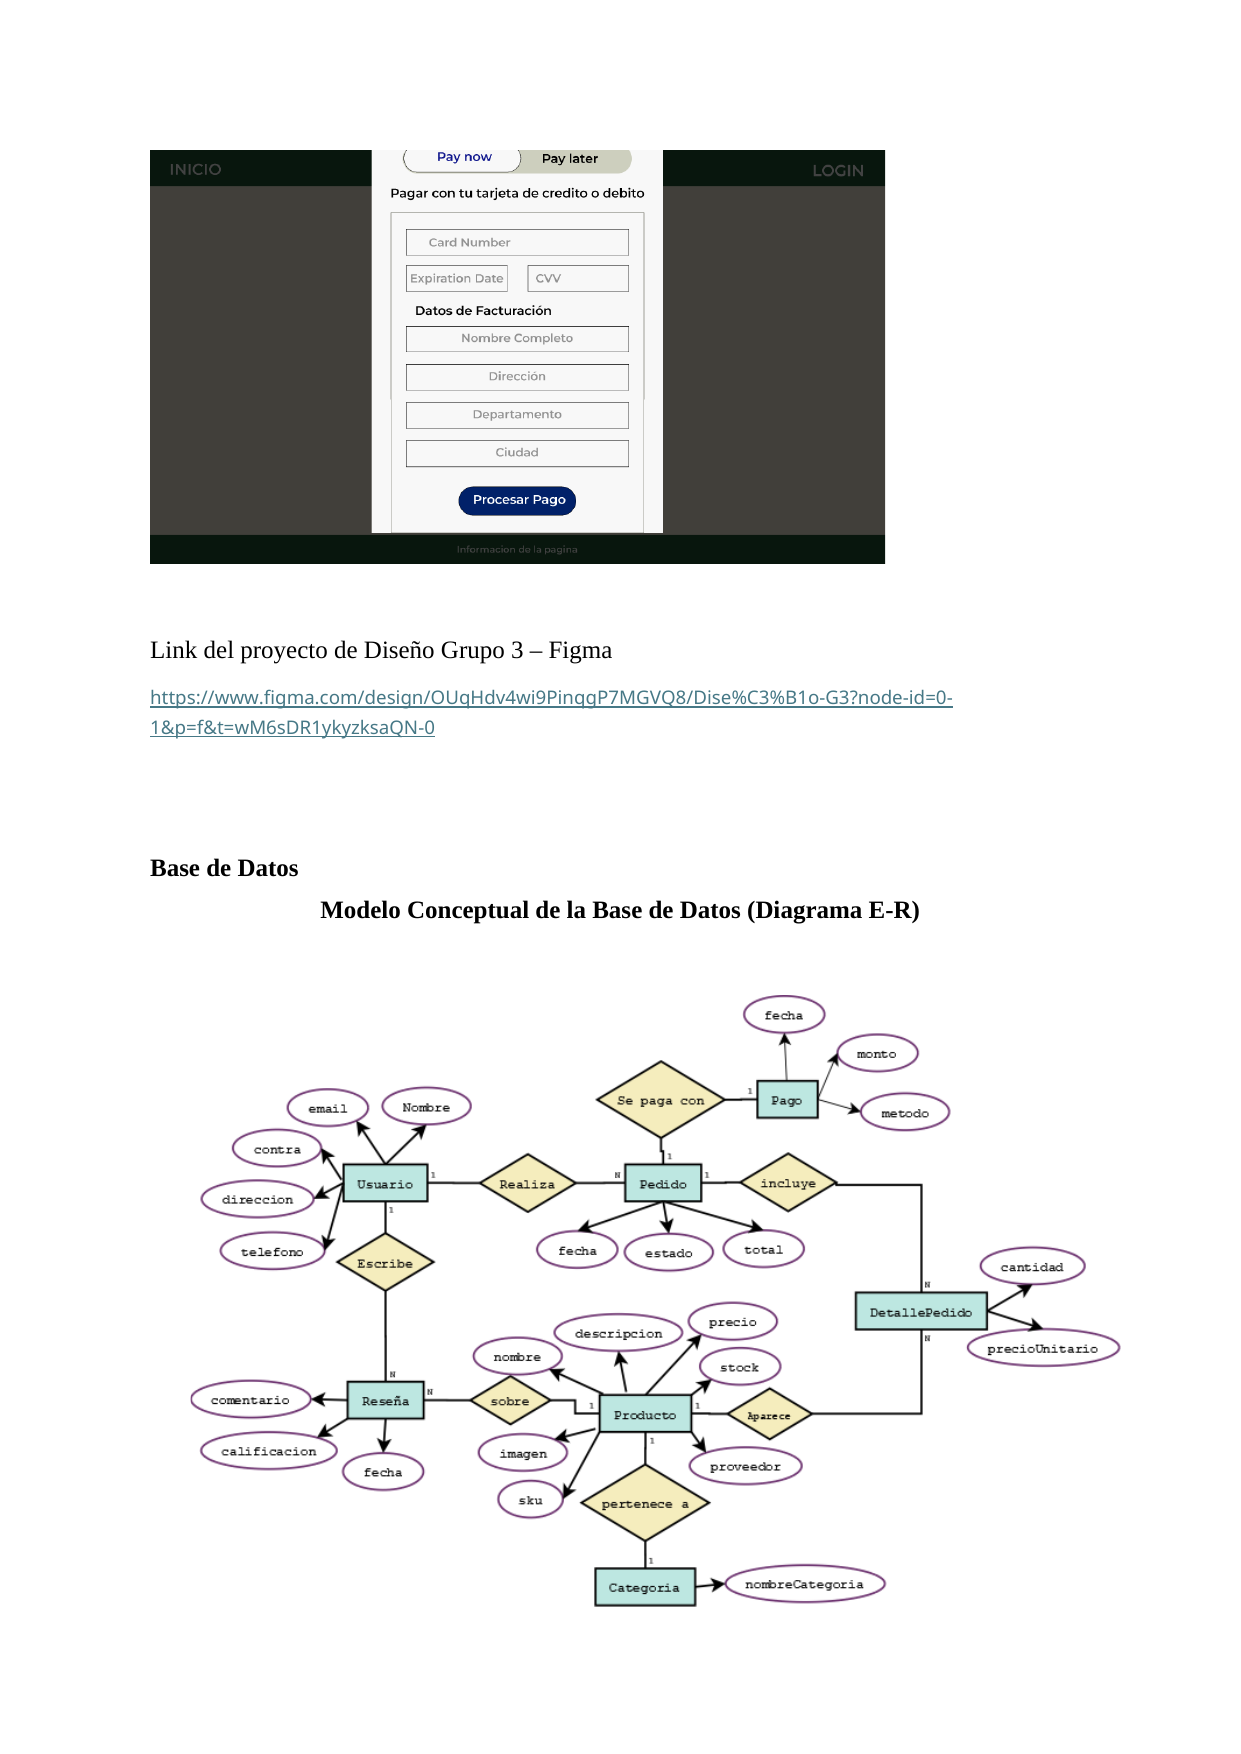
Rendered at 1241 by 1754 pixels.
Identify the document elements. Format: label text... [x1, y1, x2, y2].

subtitle Base de Datos [150, 853, 1090, 882]
text https://www.figma.com/design/OUqHdv4wi9PinqgP7MGVQ8/Dise%C3%B1o-G3?node-id=0-1&p=f&t=wM6sDR1ykyzksaQN-0 [150, 685, 1090, 740]
picture [190, 995, 1122, 1607]
text Link del proyecto de Diseño Grupo 3 – Figma [150, 635, 1090, 663]
text Modelo Conceptual de la Base de Datos (Diagrama E-R) [150, 895, 1090, 923]
picture [150, 150, 886, 564]
